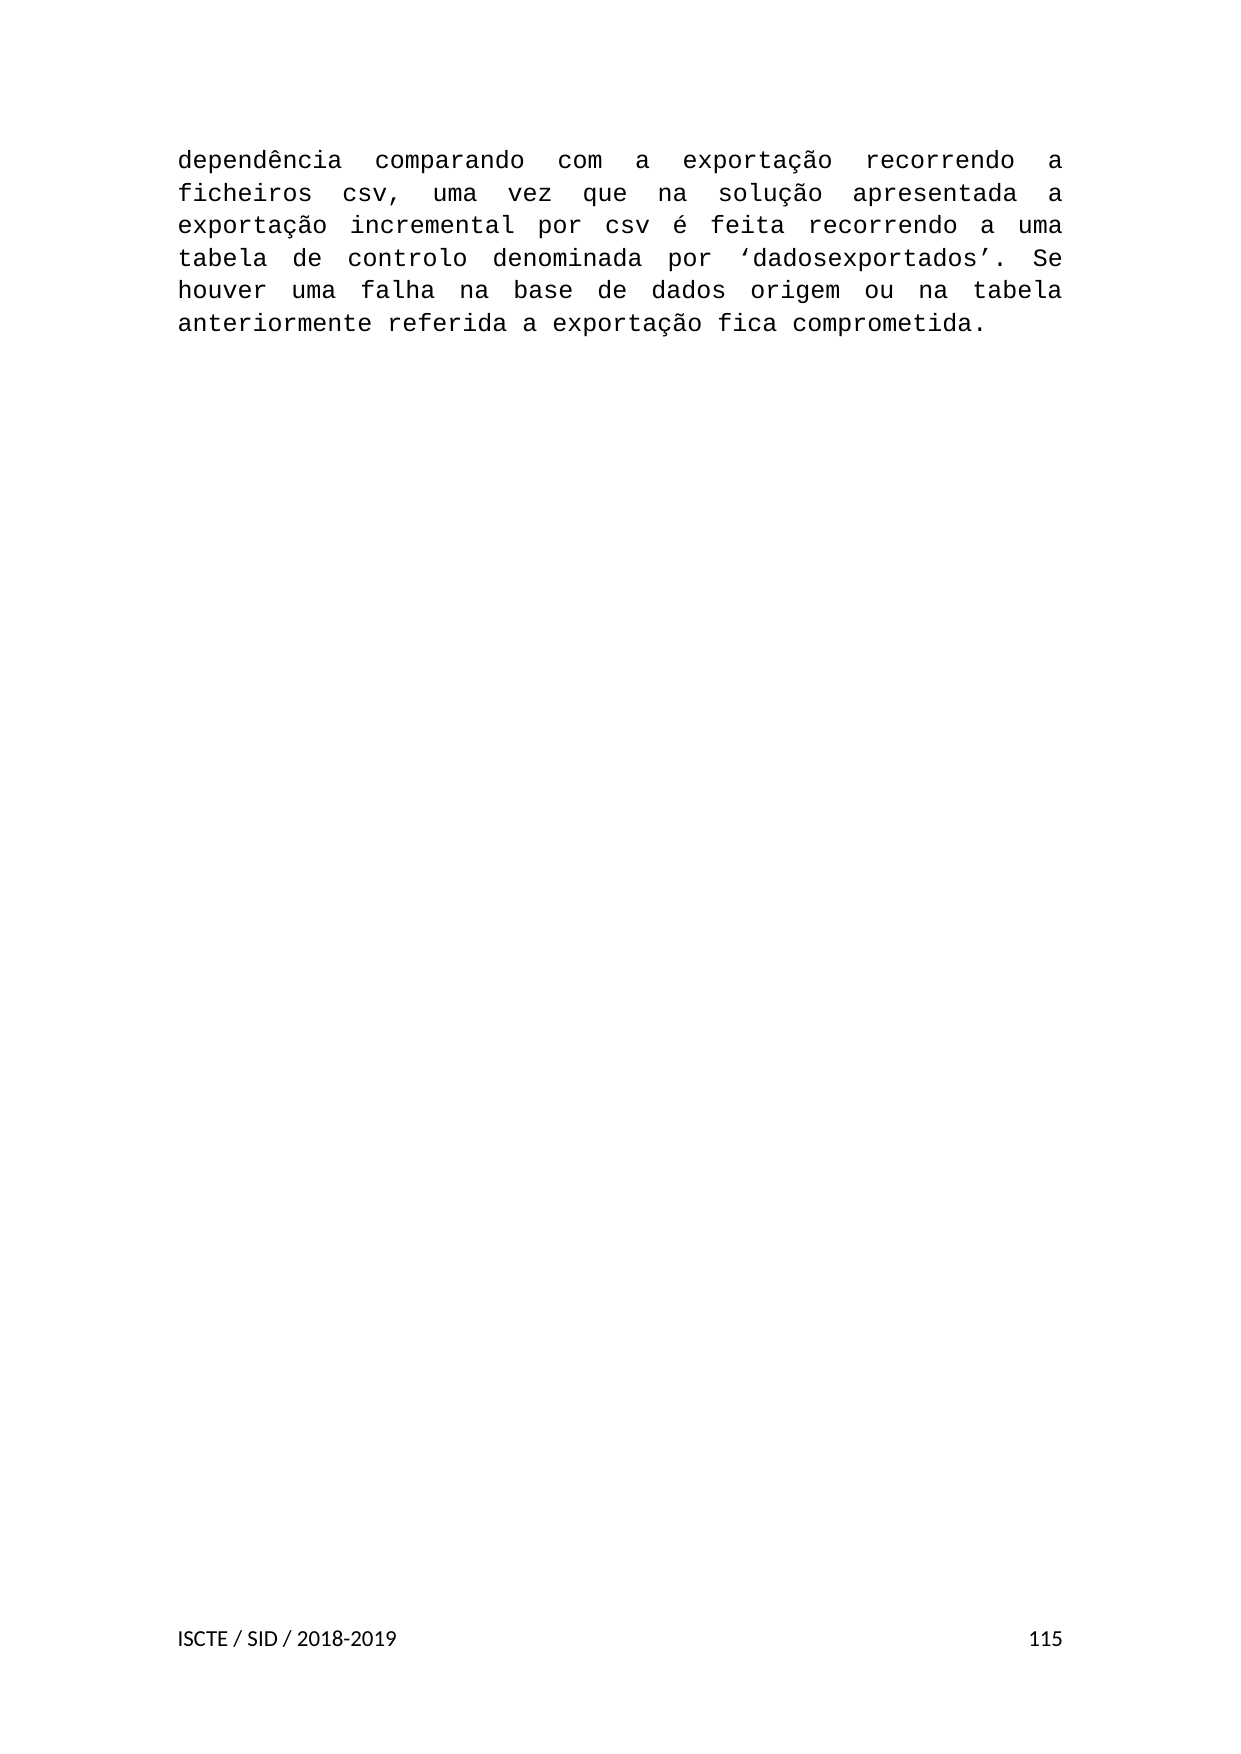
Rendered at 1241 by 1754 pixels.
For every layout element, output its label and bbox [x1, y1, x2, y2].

text [177, 148, 1063, 338]
